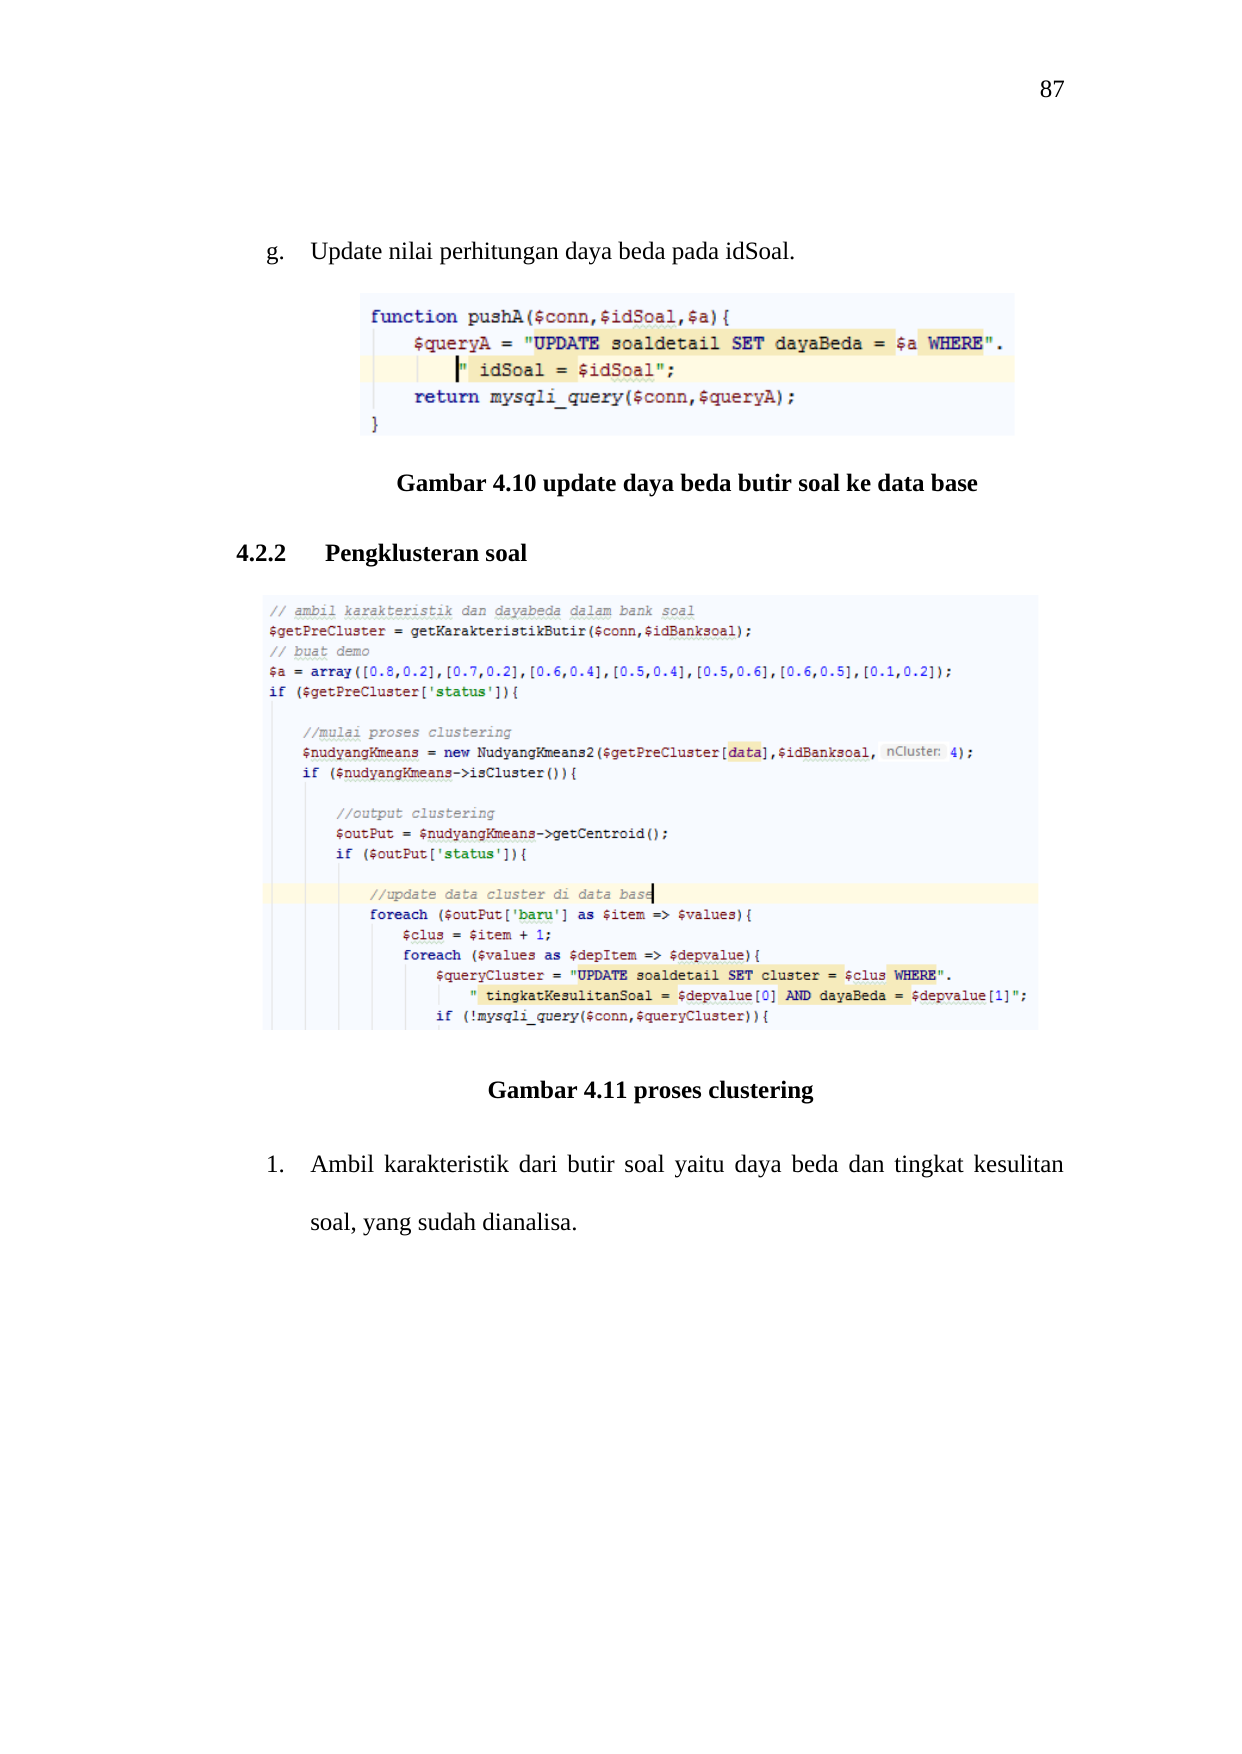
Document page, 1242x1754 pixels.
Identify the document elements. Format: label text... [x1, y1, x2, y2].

picture [262, 595, 1039, 1030]
text Gambar 4.11 proses clustering [236, 1075, 1064, 1104]
subtitle Pengklusteran soal [236, 538, 1064, 567]
list Ambil karakteristik dari butir soal yaitu daya beda dan tingkat kesulitan soal, yang sudah dianalisa. [266, 1149, 1064, 1235]
list Update nilai perhitungan daya beda pada idSoal. [266, 236, 1064, 265]
list Gambar 4.10 update daya beda butir soal ke data base [310, 468, 1064, 497]
picture [360, 293, 1015, 439]
